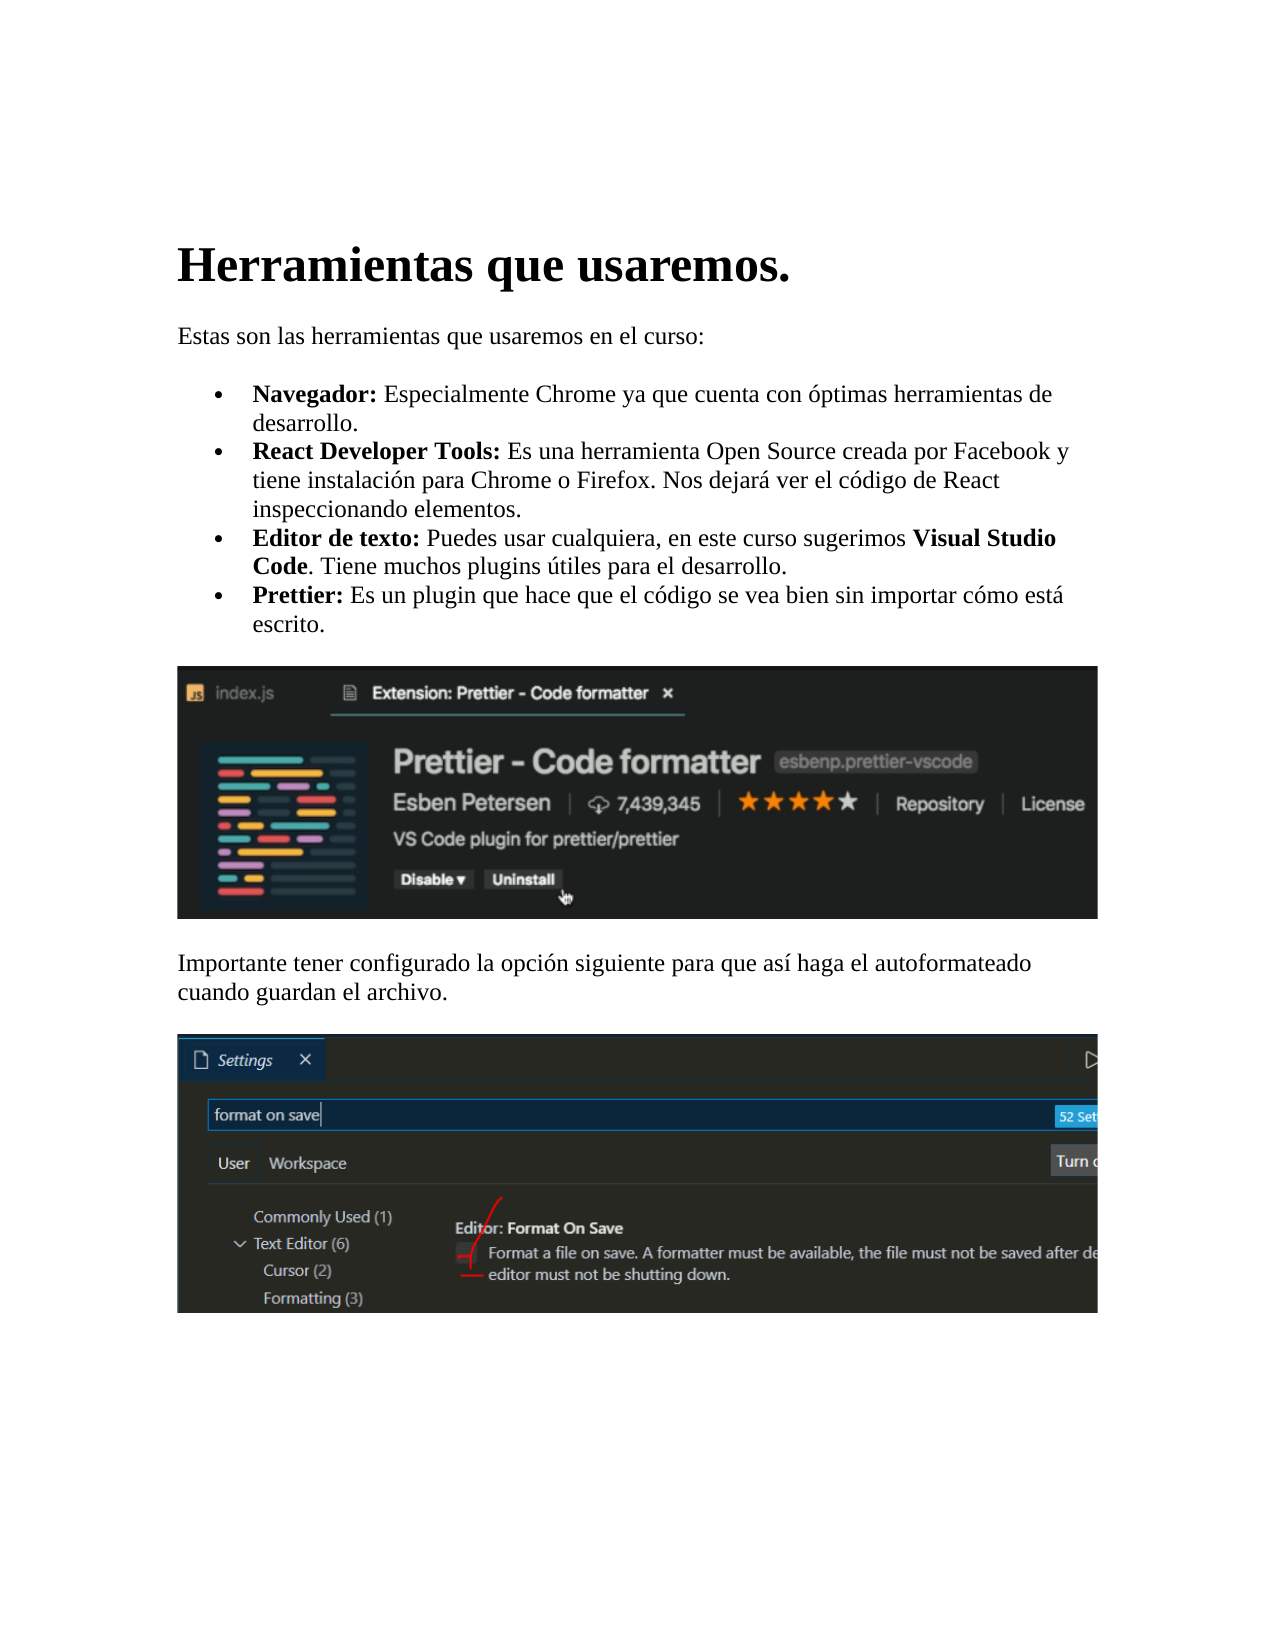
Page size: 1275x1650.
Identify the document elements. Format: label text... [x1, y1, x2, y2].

text Estas son las herramientas que usaremos en el curso: [177, 321, 1098, 350]
list Navegador: Especialmente Chrome ya que cuenta con óptimas herramientas de desarrollo. [215, 379, 1098, 436]
list Prettier: Es un plugin que hace que el código se vea bien sin importar cómo está escrito. [215, 580, 1098, 638]
list Editor de texto: Puedes usar cualquiera, en este curso sugerimos Visual Studio Code. Tiene muchos plugins útiles para el desarrollo. [215, 523, 1098, 580]
picture [177, 1034, 1098, 1313]
subtitle Herramientas que usaremos. [177, 234, 1098, 292]
list React Developer Tools: Es una herramienta Open Source creada por Facebook y tiene instalación para Chrome o Firefox. Nos dejará ver el código de React inspeccionando elementos. [215, 436, 1098, 523]
subtitle Importante tener configurado la opción siguiente para que así haga el autoformateado cuando guardan el archivo. [177, 948, 1098, 1006]
picture [177, 666, 1098, 919]
